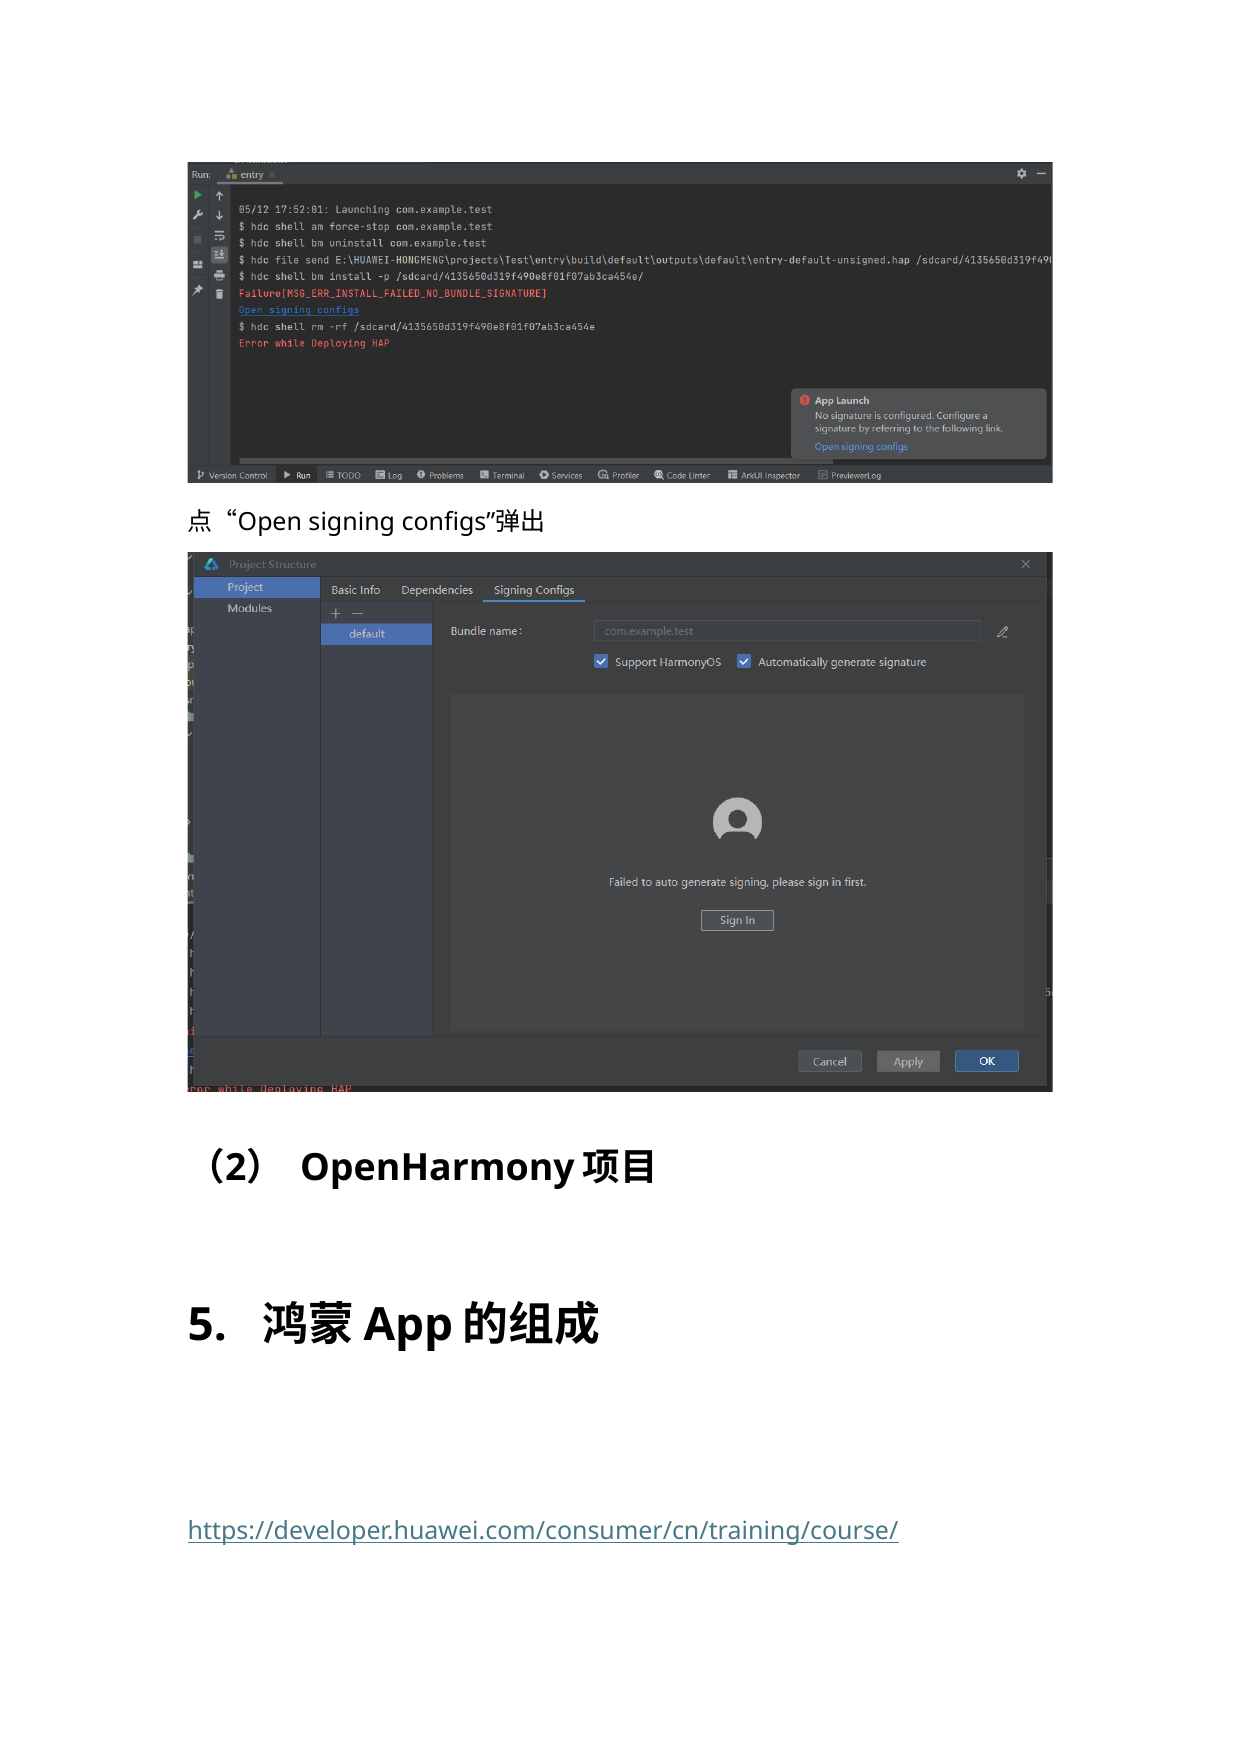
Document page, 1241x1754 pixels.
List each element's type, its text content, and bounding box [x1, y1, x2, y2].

subtitle OpenHarmony项目 [187, 1132, 1053, 1197]
picture [187, 162, 1053, 483]
subtitle 鸿蒙App的组成 [187, 1272, 1053, 1369]
text 点“Open signing configs”弹出 [187, 487, 1053, 552]
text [187, 1497, 1053, 1562]
picture [187, 552, 1053, 1092]
